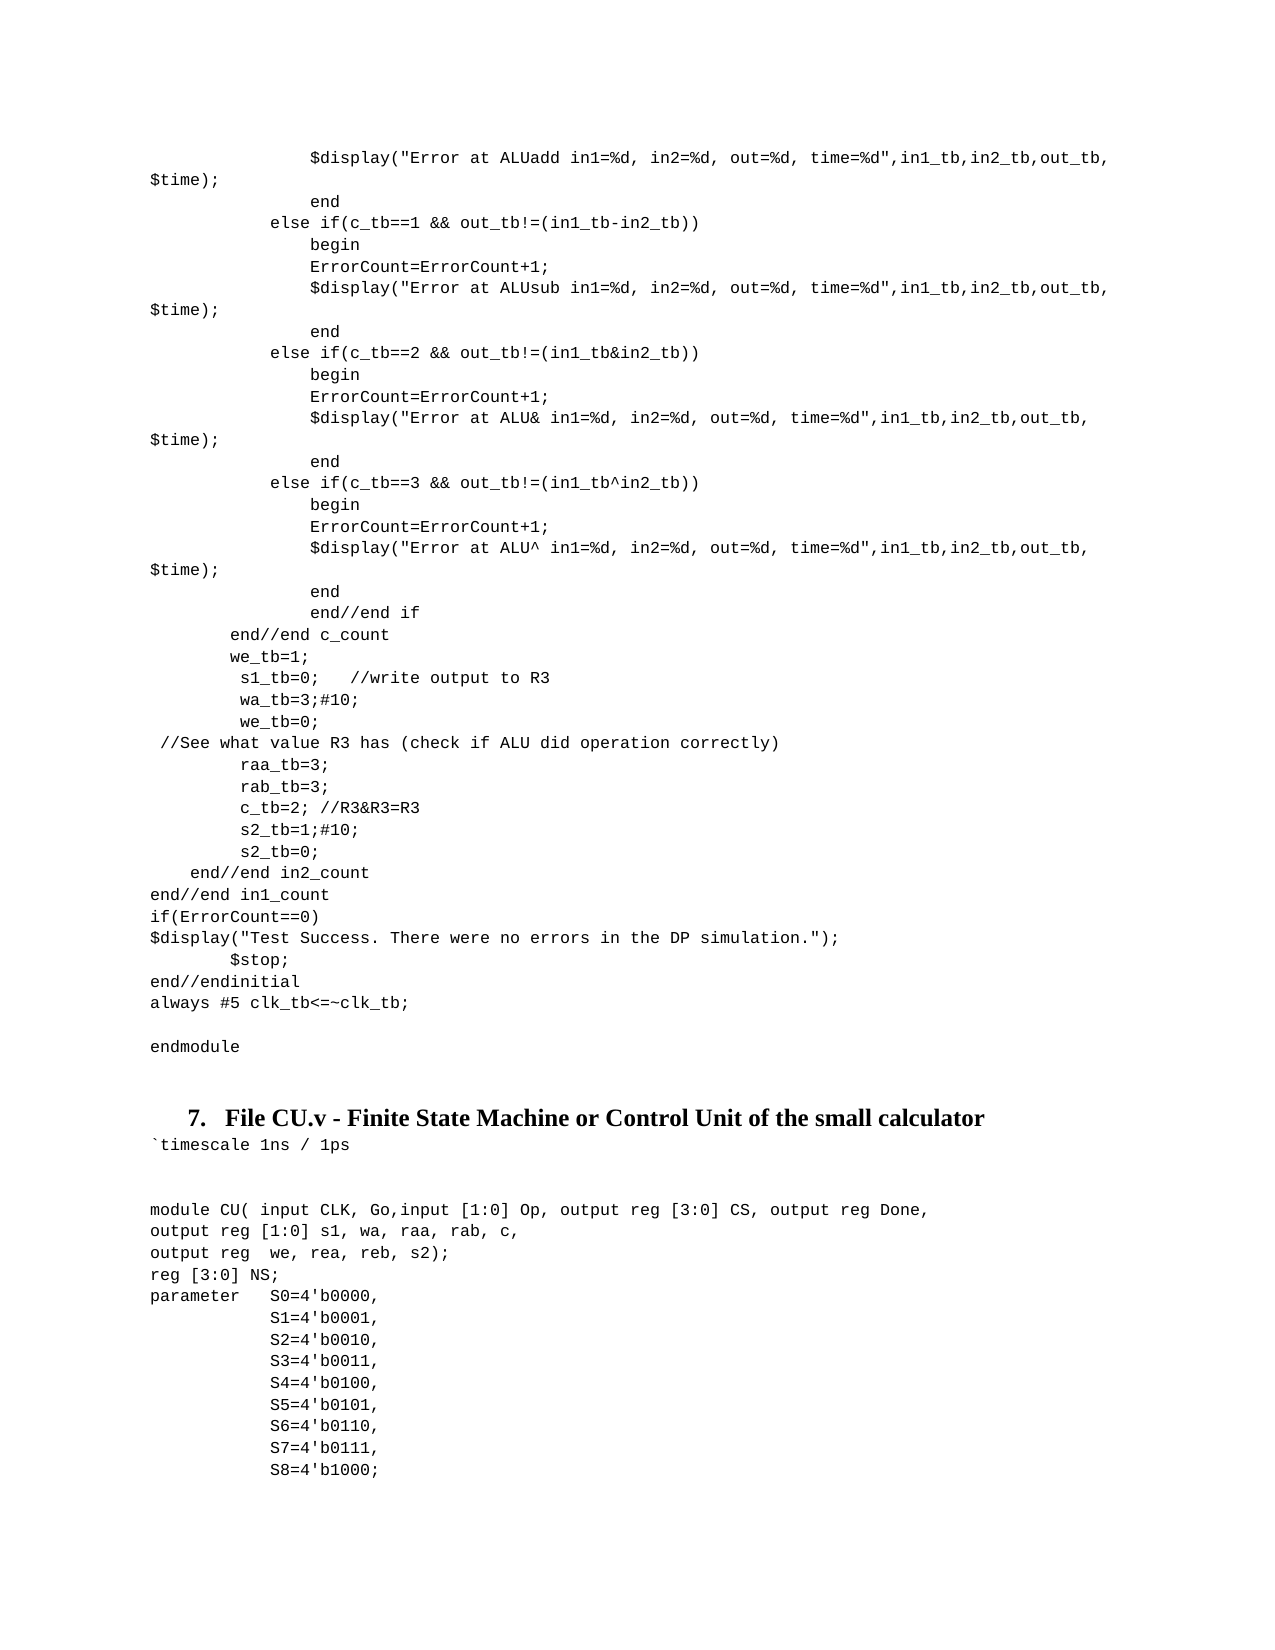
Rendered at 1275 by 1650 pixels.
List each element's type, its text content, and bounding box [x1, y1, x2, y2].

text end//end in1_count [150, 887, 1125, 906]
text parameter S0=4'b0000, [150, 1288, 1125, 1307]
text end//end if [150, 605, 1125, 624]
text we_tb=1; [150, 648, 1125, 667]
text end [150, 453, 1125, 472]
text $display("Error at ALU^ in1=%d, in2=%d, out=%d, time=%d",in1_tb,in2_tb,out_tb,$time); [150, 540, 1125, 581]
text begin [150, 367, 1125, 386]
text we_tb=0; [150, 713, 1125, 732]
text `timescale 1ns / 1ps [150, 1136, 1125, 1155]
text begin [150, 497, 1125, 516]
text $stop; [150, 952, 1125, 971]
text begin [150, 237, 1125, 256]
text module CU( input CLK, Go,input [1:0] Op, output reg [3:0] CS, output reg Done, [150, 1201, 1125, 1220]
text S8=4'b1000; [150, 1461, 1125, 1480]
text $display("Error at ALUsub in1=%d, in2=%d, out=%d, time=%d",in1_tb,in2_tb,out_tb,$time); [150, 280, 1125, 321]
text S5=4'b0101, [150, 1396, 1125, 1415]
text S7=4'b0111, [150, 1440, 1125, 1458]
text end//end c_count [150, 627, 1125, 646]
text ErrorCount=ErrorCount+1; [150, 518, 1125, 537]
text //See what value R3 has (check if ALU did operation correctly) [150, 735, 1125, 754]
list File CU.v - Finite State Machine or Control Unit of the small calculator [187, 1103, 1125, 1132]
text endmodule [150, 1038, 1125, 1057]
text else if(c_tb==2 && out_tb!=(in1_tb&in2_tb)) [150, 345, 1125, 364]
text reg [3:0] NS; [150, 1266, 1125, 1285]
text output reg [1:0] s1, wa, raa, rab, c, [150, 1223, 1125, 1242]
text end//end in2_count [150, 865, 1125, 884]
text end [150, 193, 1125, 212]
text $display("Error at ALU& in1=%d, in2=%d, out=%d, time=%d",in1_tb,in2_tb,out_tb,$time); [150, 410, 1125, 451]
text wa_tb=3;#10; [150, 692, 1125, 711]
text S1=4'b0001, [150, 1310, 1125, 1328]
text s2_tb=1;#10; [150, 822, 1125, 841]
text end [150, 583, 1125, 602]
text ErrorCount=ErrorCount+1; [150, 258, 1125, 277]
text end//endinitial [150, 973, 1125, 992]
text ErrorCount=ErrorCount+1; [150, 388, 1125, 407]
text S4=4'b0100, [150, 1375, 1125, 1393]
text S6=4'b0110, [150, 1418, 1125, 1437]
text S3=4'b0011, [150, 1353, 1125, 1372]
text $display("Test Success. There were no errors in the DP simulation."); [150, 930, 1125, 949]
text end [150, 323, 1125, 342]
text $display("Error at ALUadd in1=%d, in2=%d, out=%d, time=%d",in1_tb,in2_tb,out_tb,$time); [150, 150, 1125, 191]
text S2=4'b0010, [150, 1331, 1125, 1350]
text s2_tb=0; [150, 843, 1125, 862]
text raa_tb=3; [150, 757, 1125, 776]
text else if(c_tb==1 && out_tb!=(in1_tb-in2_tb)) [150, 215, 1125, 234]
text c_tb=2; //R3&R3=R3 [150, 800, 1125, 819]
text always #5 clk_tb<=~clk_tb; [150, 995, 1125, 1014]
text output reg we, rea, reb, s2); [150, 1245, 1125, 1263]
text rab_tb=3; [150, 778, 1125, 797]
text s1_tb=0; //write output to R3 [150, 670, 1125, 689]
text else if(c_tb==3 && out_tb!=(in1_tb^in2_tb)) [150, 475, 1125, 494]
text if(ErrorCount==0) [150, 908, 1125, 927]
